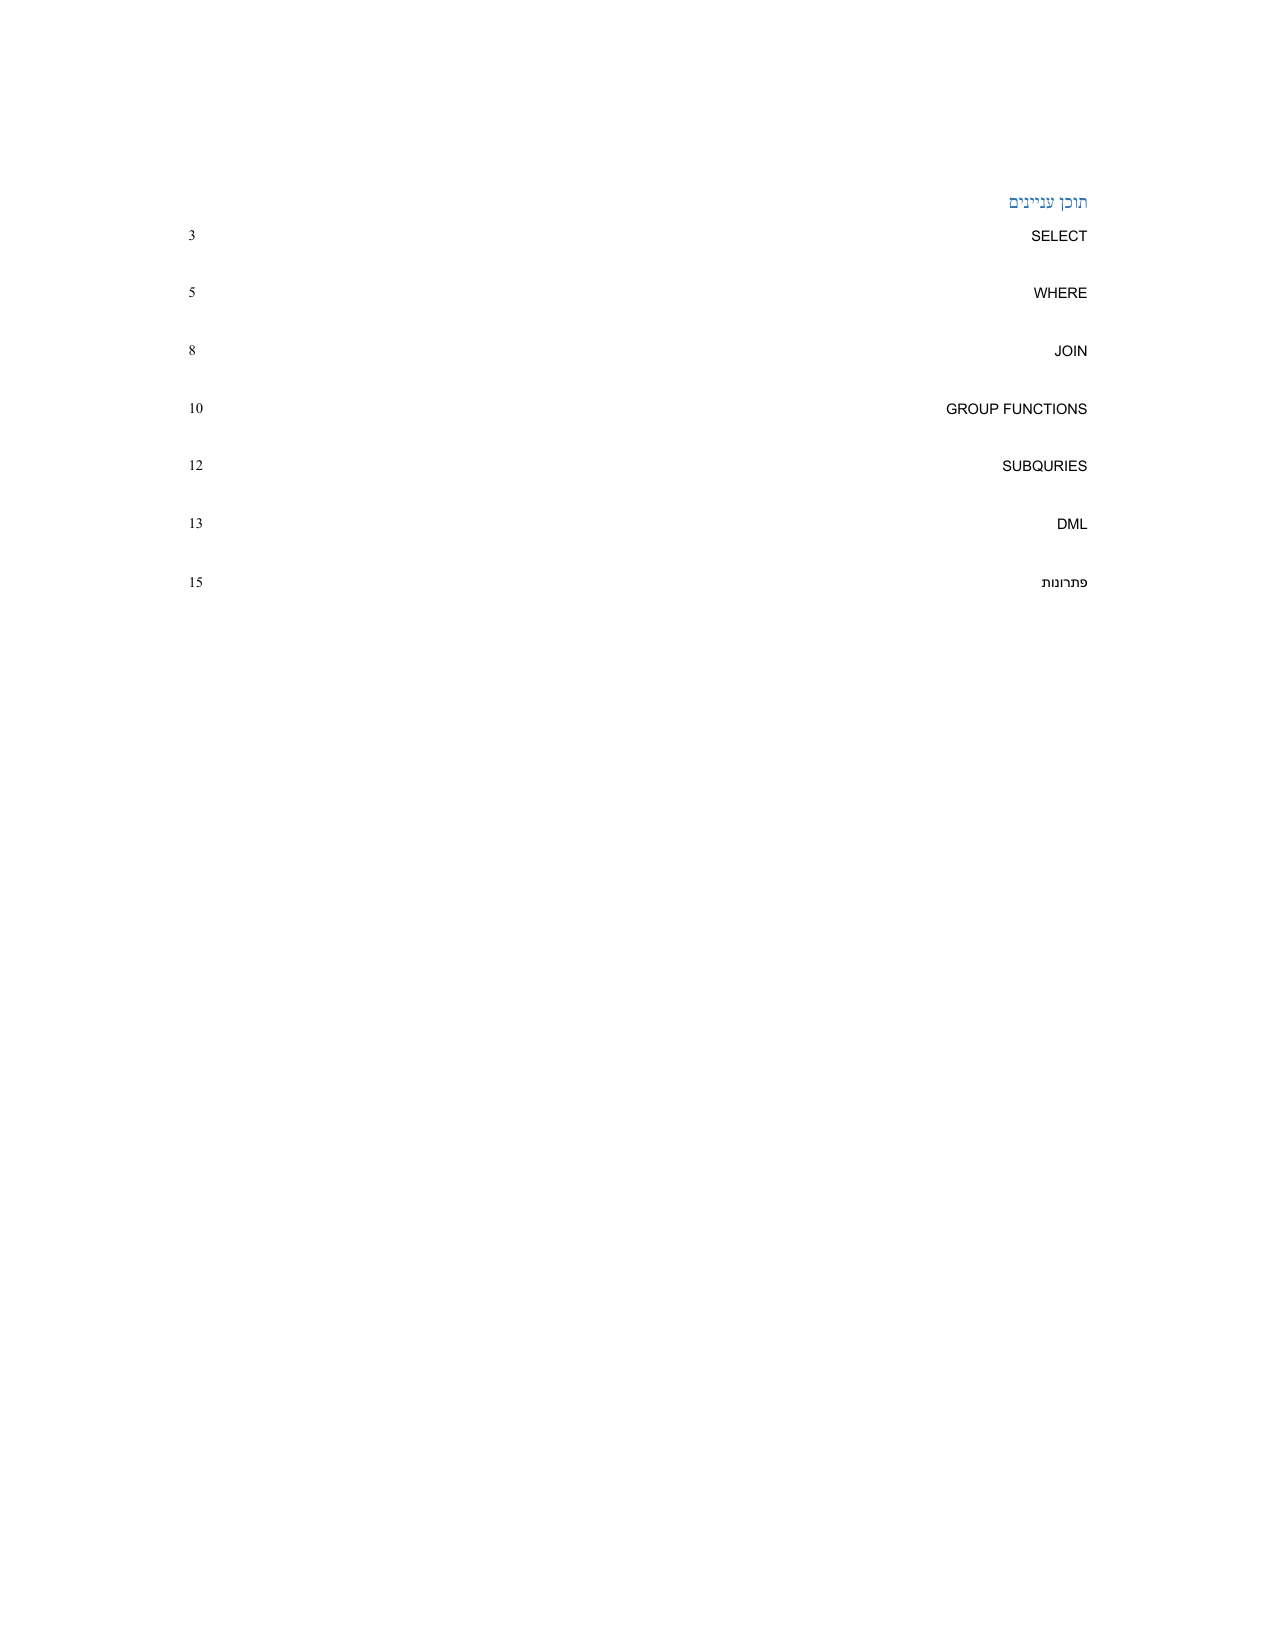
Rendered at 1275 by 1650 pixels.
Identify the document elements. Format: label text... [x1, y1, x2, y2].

text תוכן עניינים [187, 175, 1088, 212]
